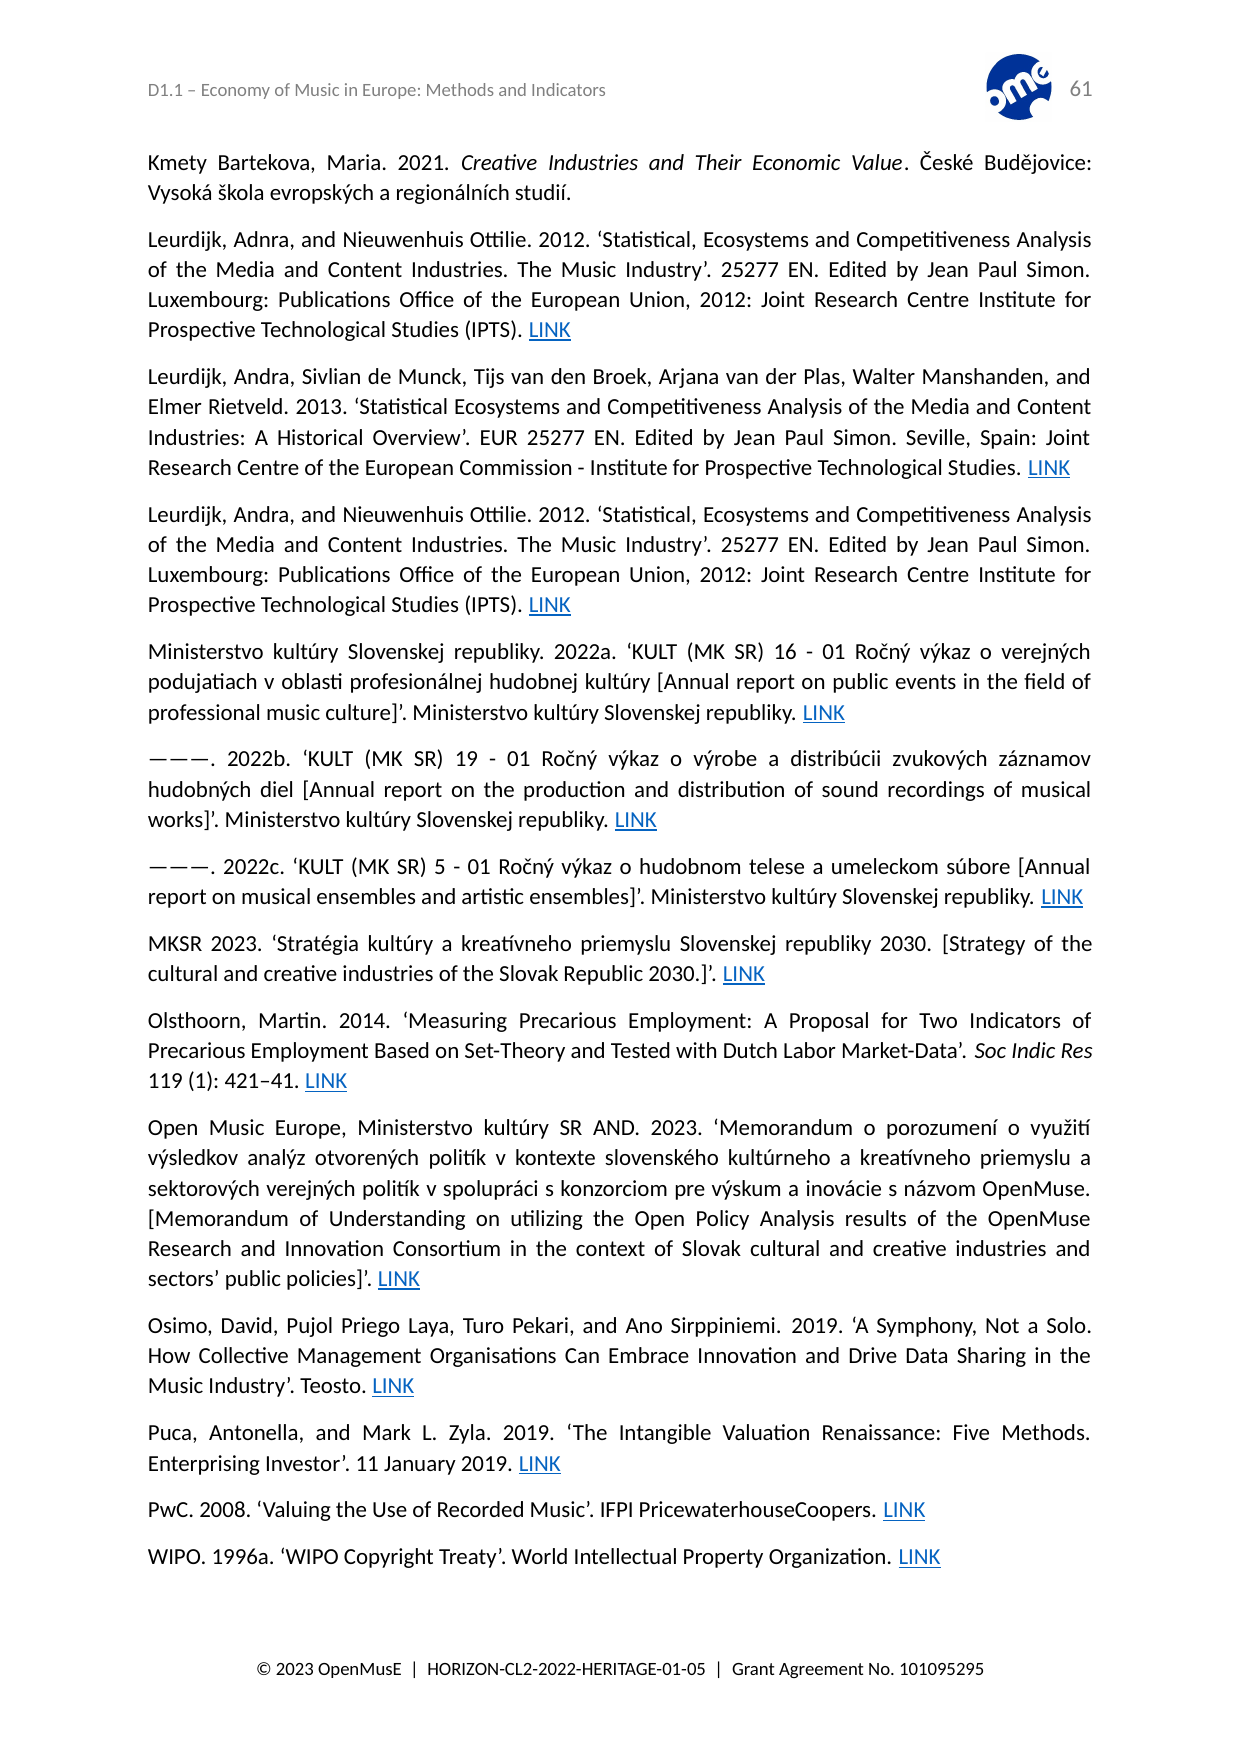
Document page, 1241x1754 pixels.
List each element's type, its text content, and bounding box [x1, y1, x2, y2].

text MKSR 2023. ‘Stratégia kultúry a kreatívneho priemyslu Slovenskej republiky 2030. [Strategy of the cultural and creative industries of the Slovak Republic 2030.]’. LINK [148, 929, 1093, 987]
text ———. 2022b. ‘KULT (MK SR) 19 - 01 Ročný výkaz o výrobe a distribúcii zvukových záznamov hudobných diel [Annual report on the production and distribution of sound recordings of musical works]’. Ministerstvo kultúry Slovenskej republiky. LINK [148, 744, 1093, 833]
text ———. 2022c. ‘KULT (MK SR) 5 - 01 Ročný výkaz o hudobnom telese a umeleckom súbore [Annual report on musical ensembles and artistic ensembles]’. Ministerstvo kultúry Slovenskej republiky. LINK [148, 852, 1093, 910]
text Osimo, David, Pujol Priego Laya, Turo Pekari, and Ano Sirppiniemi. 2019. ‘A Symphony, Not a Solo. How Collective Management Organisations Can Embrace Innovation and Drive Data Sharing in the Music Industry’. Teosto. LINK [148, 1311, 1093, 1399]
text Leurdijk, Andra, and Nieuwenhuis Ottilie. 2012. ‘Statistical, Ecosystems and Competitiveness Analysis of the Media and Content Industries. The Music Industry’. 25277 EN. Edited by Jean Paul Simon. Luxembourg: Publications Office of the European Union, 2012: Joint Research Centre Institute for Prospective Technological Studies (IPTS). LINK [148, 500, 1093, 618]
text Leurdijk, Andra, Sivlian de Munck, Tijs van den Broek, Arjana van der Plas, Walter Manshanden, and Elmer Rietveld. 2013. ‘Statistical Ecosystems and Competitiveness Analysis of the Media and Content Industries: A Historical Overview’. EUR 25277 EN. Edited by Jean Paul Simon. Seville, Spain: Joint Research Centre of the European Commission - Institute for Prospective Technological Studies. LINK [148, 362, 1093, 481]
picture [985, 52, 1053, 122]
text PwC. 2008. ‘Valuing the Use of Recorded Music’. IFPI PricewaterhouseCoopers. LINK [148, 1496, 1093, 1523]
text Open Music Europe, Ministerstvo kultúry SR AND. 2023. ‘Memorandum o porozumení o využití výsledkov analýz otvorených politík v kontexte slovenského kultúrneho a kreatívneho priemyslu a sektorových verejných politík v spolupráci s konzorciom pre výskum a inovácie s názvom OpenMuse. [Memorandum of Understanding on utilizing the Open Policy Analysis results of the OpenMuse Research and Innovation Consortium in the context of Slovak cultural and creative industries and sectors’ public policies]’. LINK [148, 1113, 1093, 1292]
text Puca, Antonella, and Mark L. Zyla. 2019. ‘The Intangible Valuation Renaissance: Five Methods. Enterprising Investor’. 11 January 2019. LINK [148, 1418, 1093, 1477]
text Leurdijk, Adnra, and Nieuwenhuis Ottilie. 2012. ‘Statistical, Ecosystems and Competitiveness Analysis of the Media and Content Industries. The Music Industry’. 25277 EN. Edited by Jean Paul Simon. Luxembourg: Publications Office of the European Union, 2012: Joint Research Centre Institute for Prospective Technological Studies (IPTS). LINK [148, 225, 1093, 343]
text Kmety Bartekova, Maria. 2021. Creative Industries and Their Economic Value. České Budějovice: Vysoká škola evropských a regionálních studií. [148, 148, 1093, 206]
text WIPO. 1996a. ‘WIPO Copyright Treaty’. World Intellectual Property Organization. LINK [148, 1542, 1093, 1570]
text Olsthoorn, Martin. 2014. ‘Measuring Precarious Employment: A Proposal for Two Indicators of Precarious Employment Based on Set-Theory and Tested with Dutch Labor Market-Data’. Soc Indic Res 119 (1): 421–41. LINK [148, 1006, 1093, 1094]
text Ministerstvo kultúry Slovenskej republiky. 2022a. ‘KULT (MK SR) 16 - 01 Ročný výkaz o verejných podujatiach v oblasti profesionálnej hudobnej kultúry [Annual report on public events in the field of professional music culture]’. Ministerstvo kultúry Slovenskej republiky. LINK [148, 637, 1093, 726]
